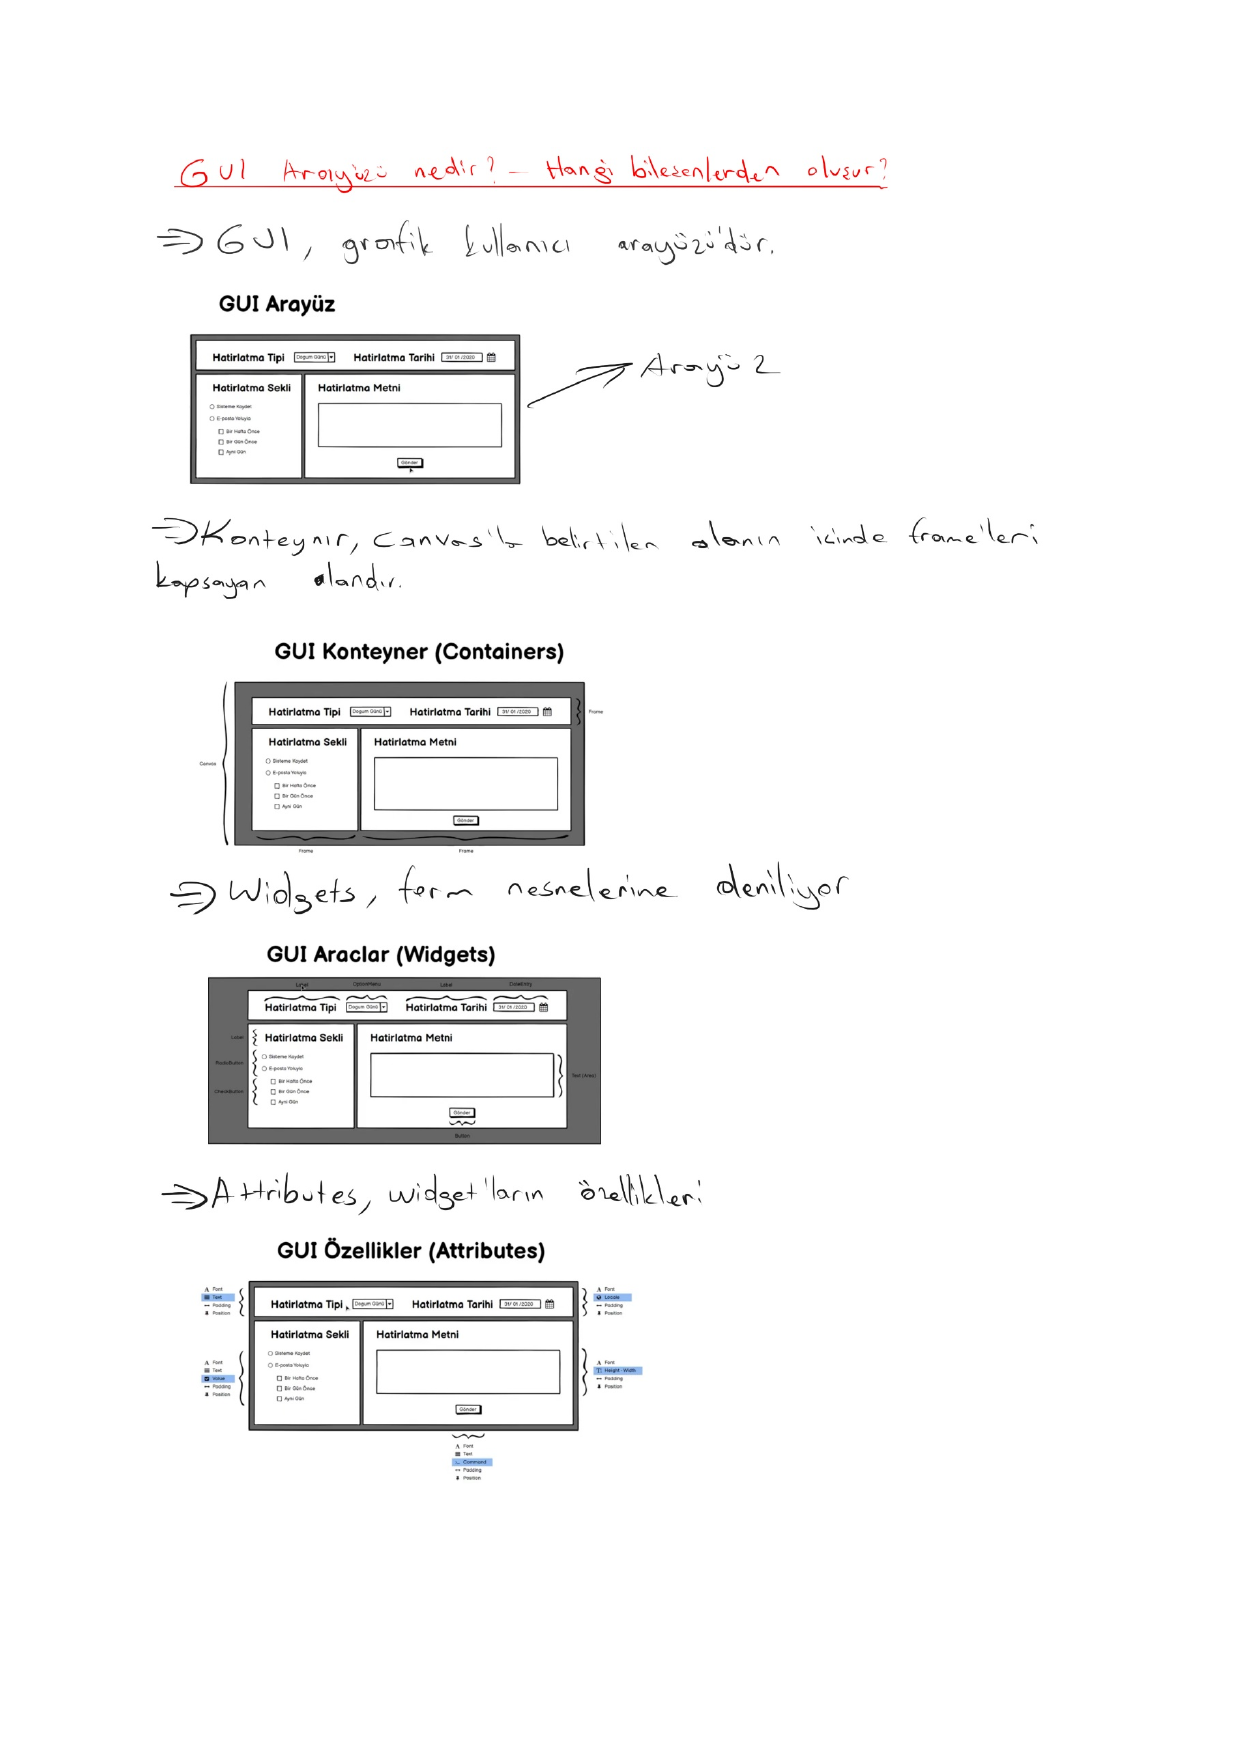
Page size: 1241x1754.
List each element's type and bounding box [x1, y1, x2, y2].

picture [147, 147, 1092, 1485]
